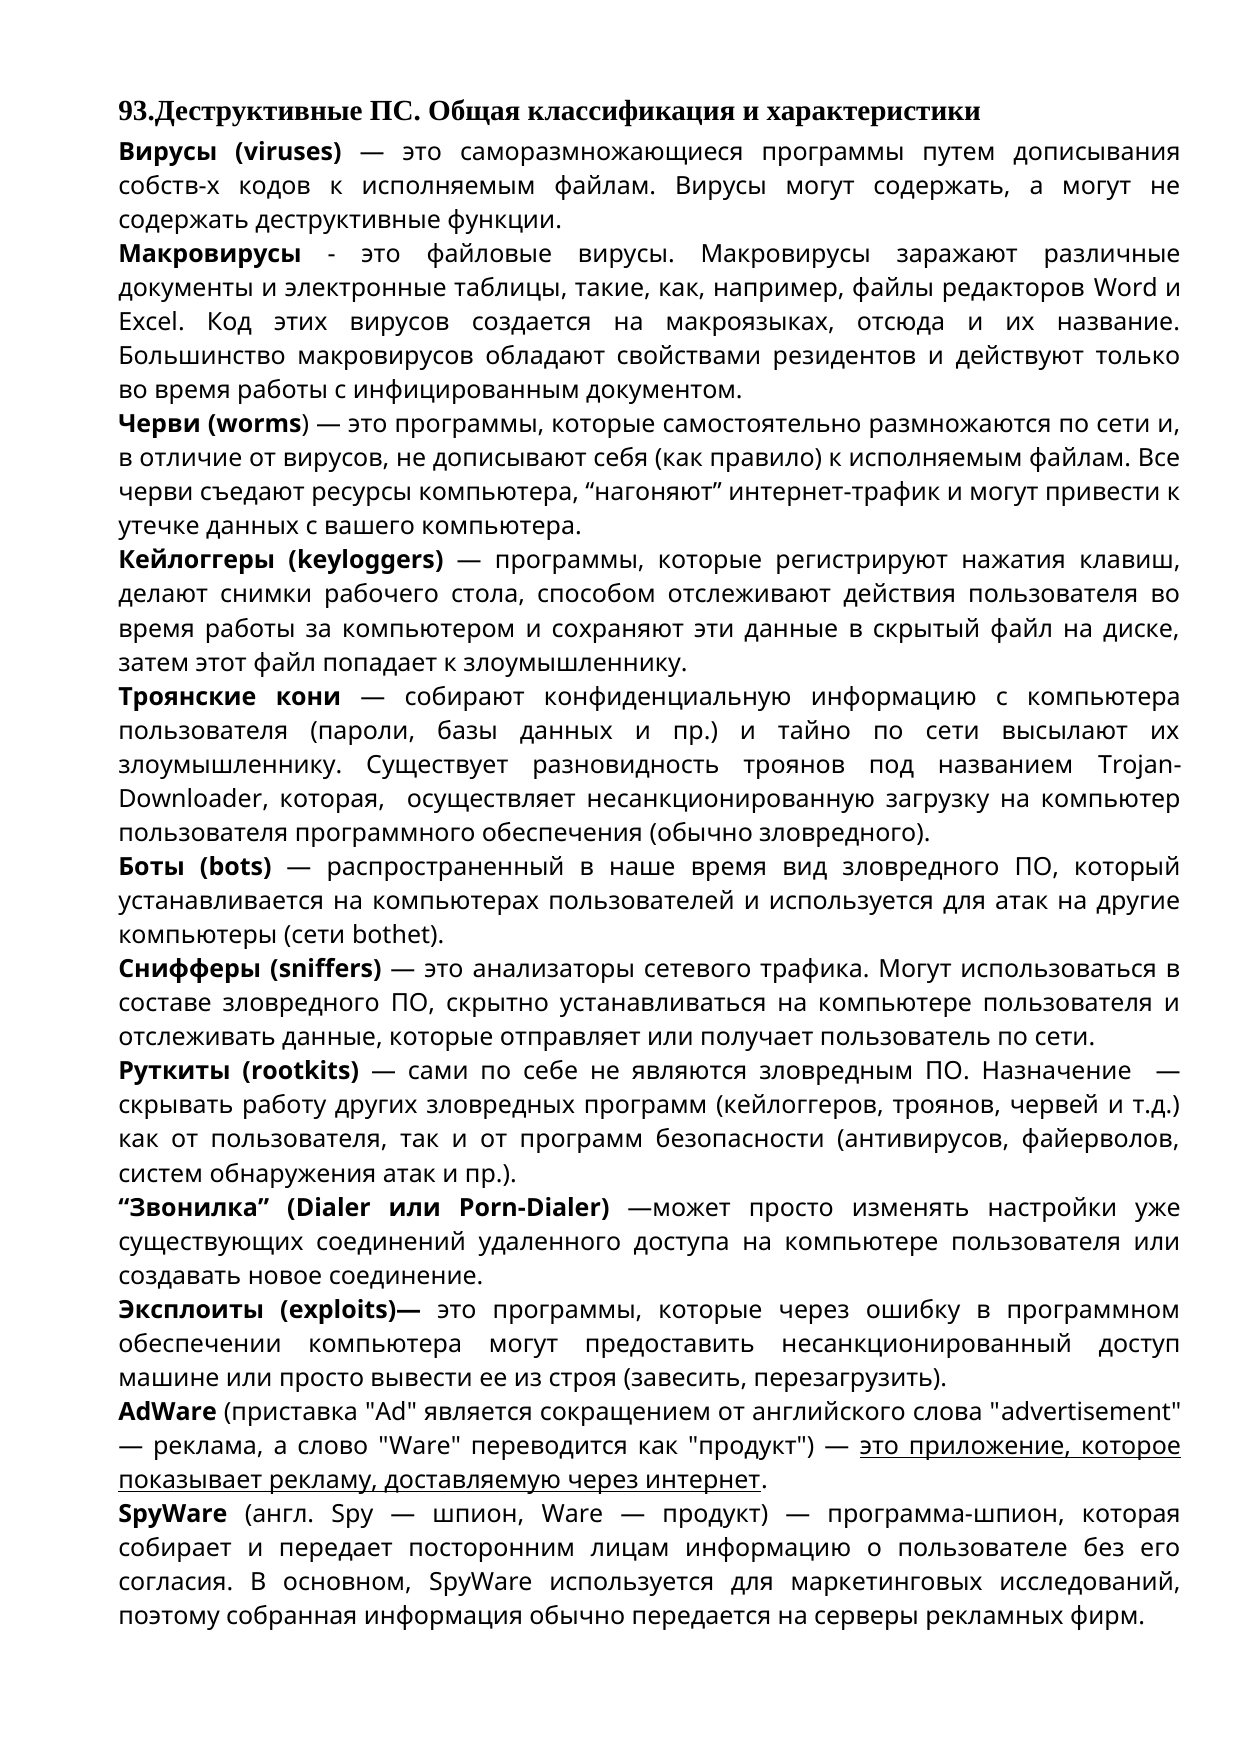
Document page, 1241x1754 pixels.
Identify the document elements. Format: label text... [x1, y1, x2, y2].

text SpyWare (англ. Spy — шпион, Ware — продукт) — программа-шпион, которая собирает и передает посторонним лицам информацию о пользователе без его согласия. В основном, SpyWare используется для маркетинговых исследований, поэтому собранная информация обычно передается на серверы рекламных фирм. [118, 1496, 1181, 1632]
text Вирусы (viruses) — это саморазмножающиеся программы путем дописывания собств-х кодов к исполняемым файлам. Вирусы могут содержать, а могут не содержать деструктивные функции. [118, 133, 1181, 236]
text Кейлоггеры (keyloggers) — программы, которые регистрируют нажатия клавиш, делают снимки рабочего стола, способом отслеживают действия пользователя во время работы за компьютером и сохраняют эти данные в скрытый файл на диске, затем этот файл попадает к злоумышленнику. [118, 542, 1181, 678]
text Руткиты (rootkits) — сами по себе не являются зловредным ПО. Назначение — скрывать работу других зловредных программ (кейлоггеров, троянов, червей и т.д.) как от пользователя, так и от программ безопасности (антивирусов, файерволов, систем обнаружения атак и пр.). [118, 1053, 1181, 1189]
text Черви (worms) — это программы, которые самостоятельно размножаются по сети и, в отличие от вирусов, не дописывают себя (как правило) к исполняемым файлам. Все черви съедают ресурсы компьютера, “нагоняют” интернет-трафик и могут привести к утечке данных с вашего компьютера. [118, 406, 1181, 542]
text Эксплоиты (exploits)— это программы, которые через ошибку в программном обеспечении компьютера могут предоставить несанкционированный доступ машине или просто вывести ее из строя (завесить, перезагрузить). [118, 1291, 1181, 1394]
text Макровирусы - это файловые вирусы. Макровирусы заражают различные документы и электронные таблицы, такие, как, например, файлы редакторов Word и Excel. Код этих вирусов создается на макроязыках, отсюда и их название. Большинство макровирусов обладают свойствами резидентов и действуют только во время работы с инфицированным документом. [118, 236, 1181, 406]
subtitle 93.Деструктивные ПС. Общая классификация и характеристики [118, 93, 1181, 127]
text “Звонилка” (Dialer или Porn-Dialer) —может просто изменять настройки уже существующих соединений удаленного доступа на компьютере пользователя или создавать новое соединение. [118, 1189, 1181, 1291]
text Боты (bots) — распространенный в наше время вид зловредного ПО, который устанавливается на компьютерах пользователей и используется для атак на другие компьютеры (сети bothet). [118, 849, 1181, 951]
text Снифферы (sniffers) — это анализаторы сетевого трафика. Могут использоваться в составе зловредного ПО, скрытно устанавливаться на компьютере пользователя и отслеживать данные, которые отправляет или получает пользователь по сети. [118, 951, 1181, 1053]
text Троянские кони — собирают конфиденциальную информацию с компьютера пользователя (пароли, базы данных и пр.) и тайно по сети высылают их злоумышленнику. Существует разновидность троянов под названием Trojan-Downloader, которая, осуществляет несанкционированную загрузку на компьютер пользователя программного обеспечения (обычно зловредного). [118, 678, 1181, 849]
text AdWare (приставка "Ad" является сокращением от английского слова "advertisement" — реклама, а слово "Ware" переводится как "продукт") — это приложение, которое показывает рекламу, доставляемую через интернет. [118, 1394, 1181, 1496]
